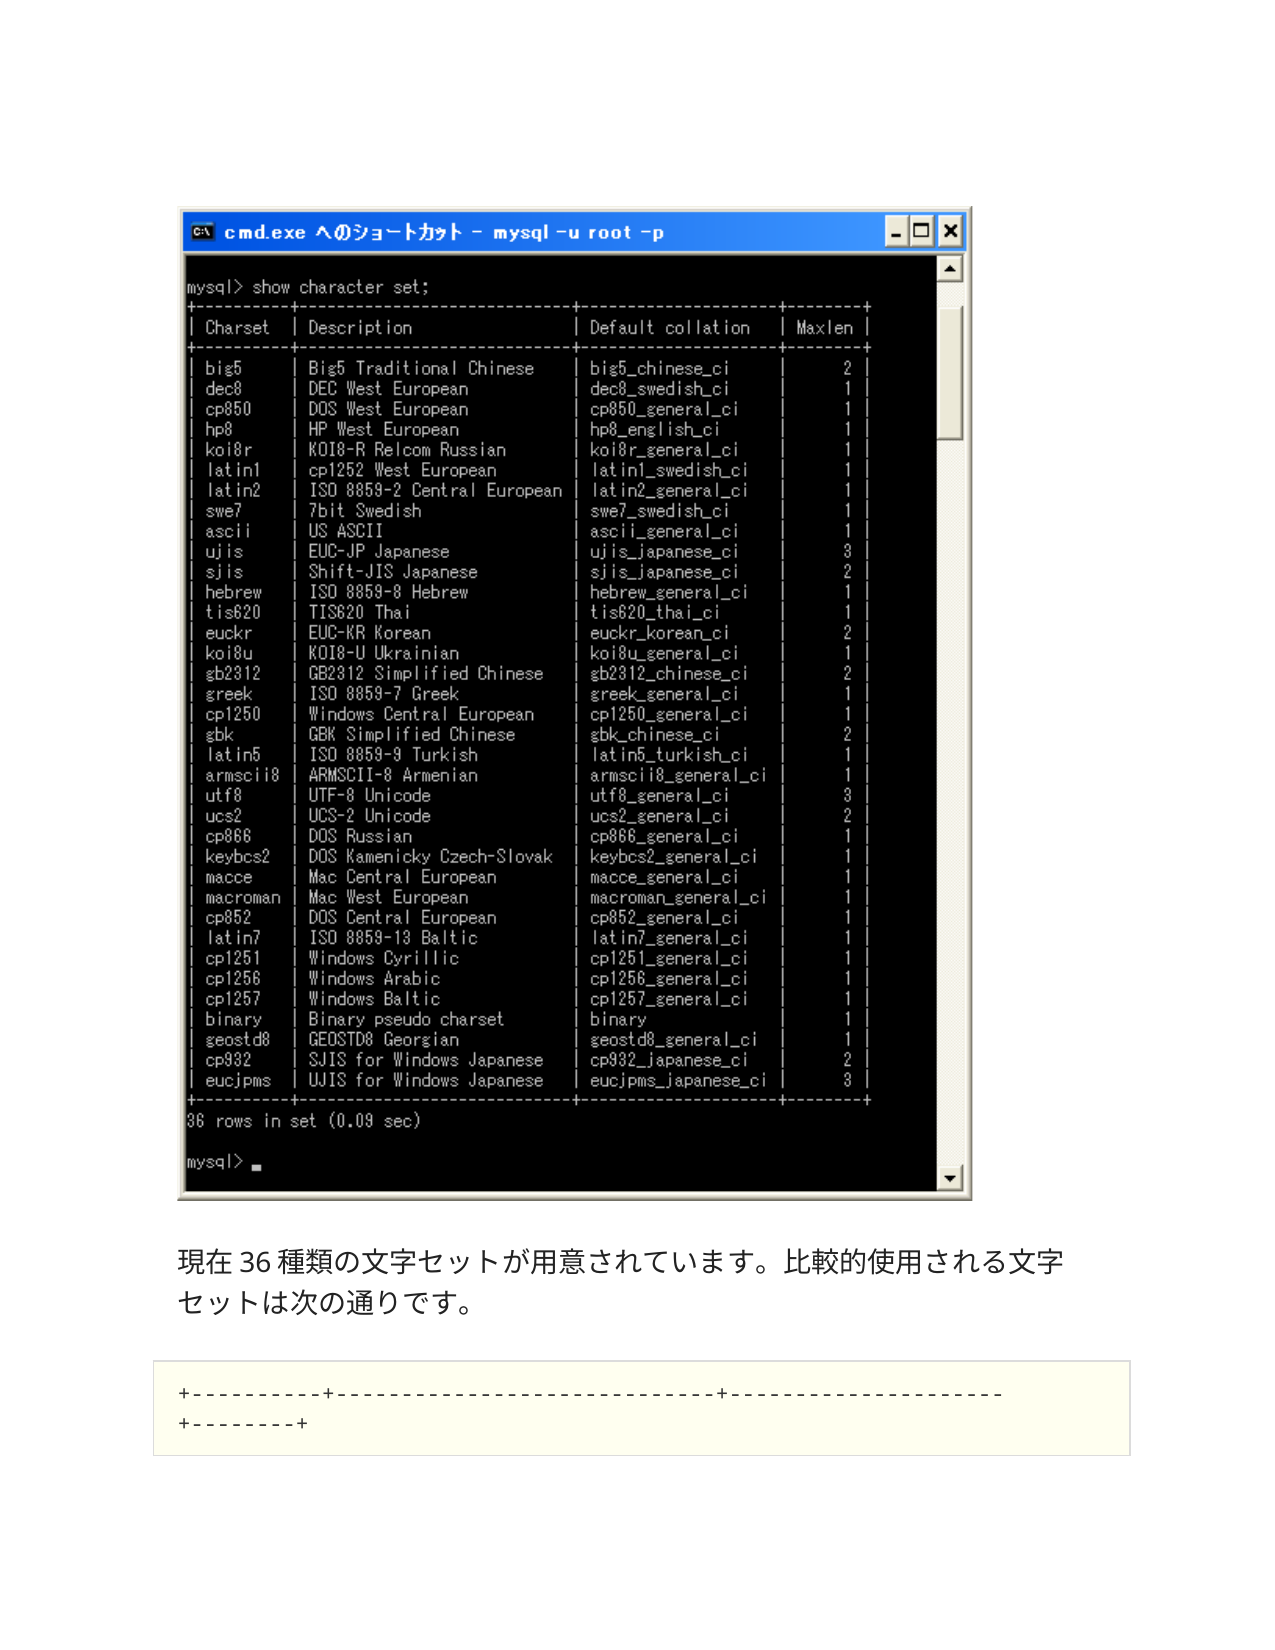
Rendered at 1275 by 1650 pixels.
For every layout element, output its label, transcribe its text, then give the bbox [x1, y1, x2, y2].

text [154, 1362, 1129, 1455]
picture [177, 206, 973, 1201]
text 現在36種類の文字セットが用意されています。比較的使用される文字セットは次の通りです。 [177, 1239, 1098, 1321]
